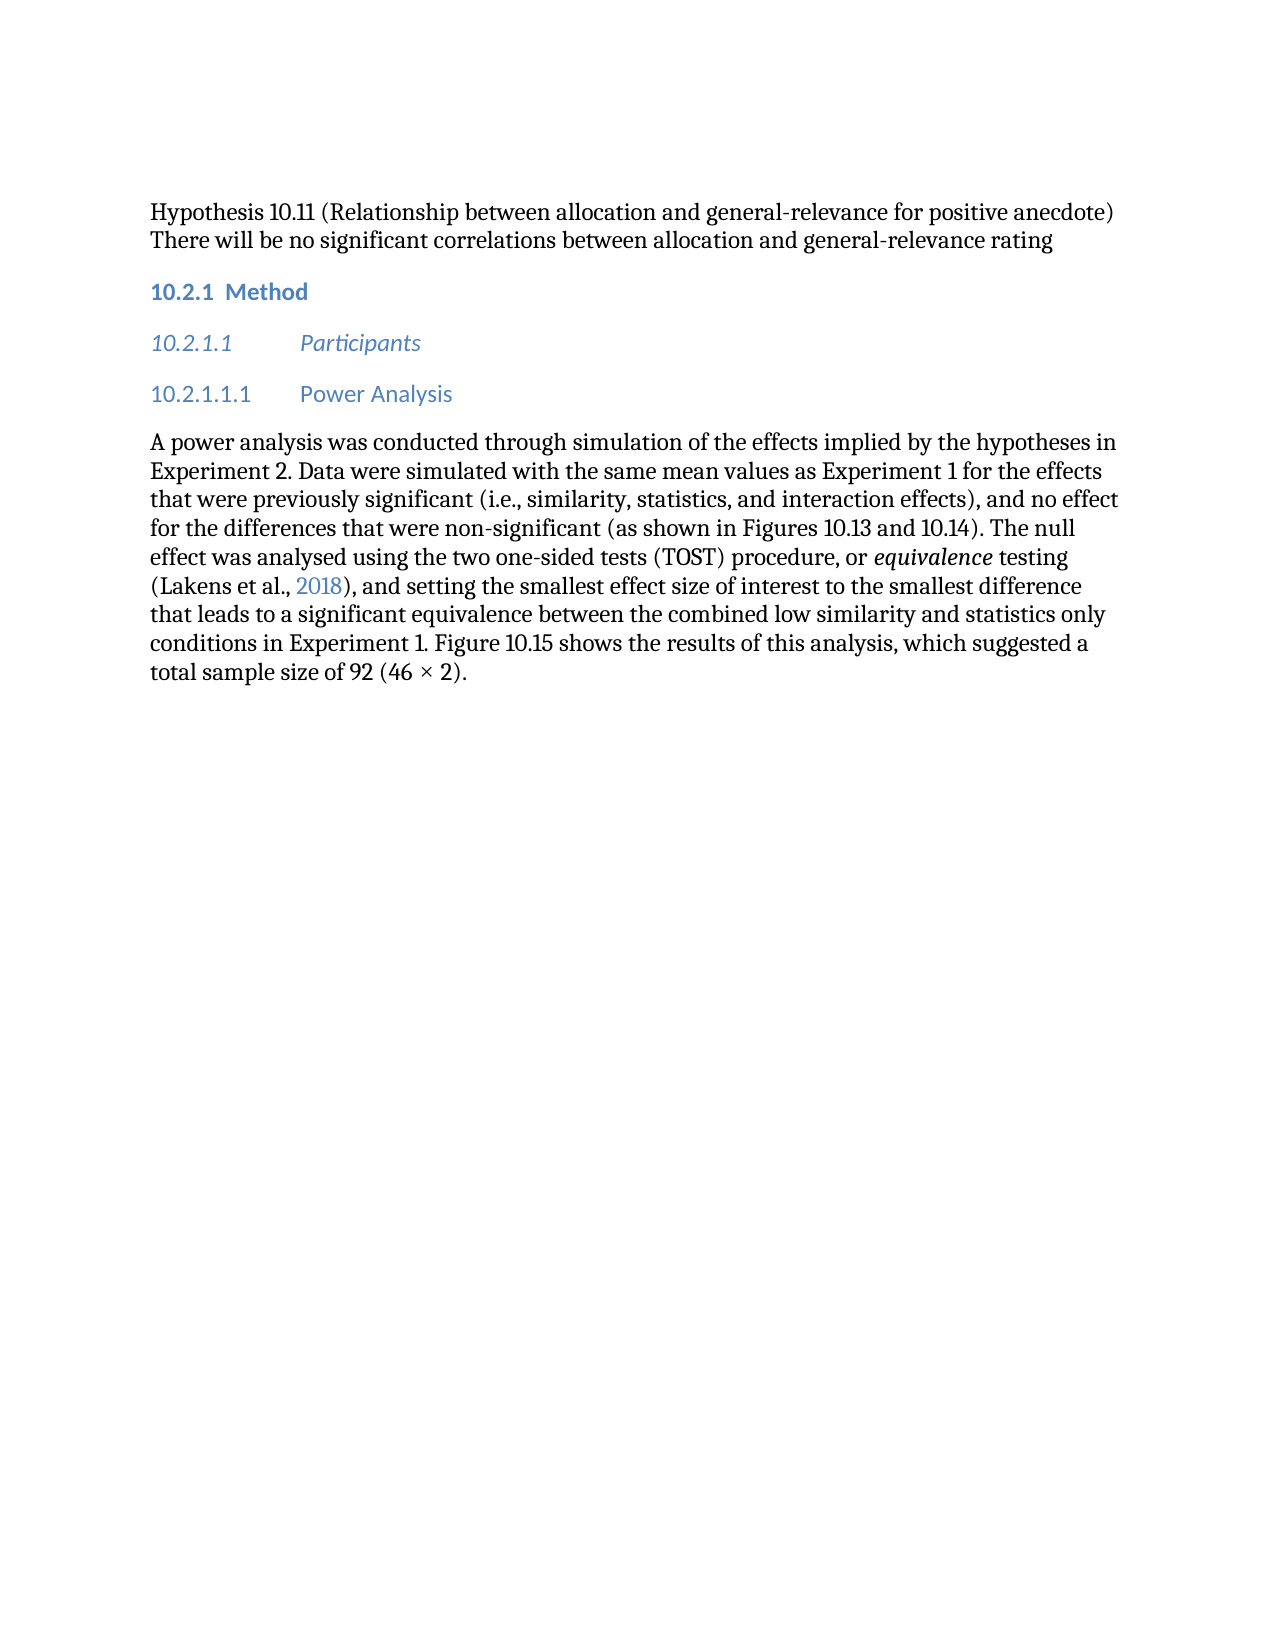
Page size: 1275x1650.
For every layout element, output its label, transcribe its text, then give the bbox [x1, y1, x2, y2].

subtitle 10.2.1.1.1 Power Analysis [150, 378, 1125, 409]
subtitle 10.2.1 Method [150, 276, 1125, 306]
subtitle 10.2.1.1 Participants [150, 327, 1125, 358]
text A power analysis was conducted through simulation of the effects implied by the hypotheses in Experiment 2. Data were simulated with the same mean values as Experiment 1 for the effects that were previously significant (i.e., similarity, statistics, and interaction effects), and no effect for the differences that were non-significant (as shown in Figures 10.13 and 10.14). The null effect was analysed using the two one-sided tests (TOST) procedure, or equivalence testing (Lakens et al., 2018), and setting the smallest effect size of interest to the smallest difference that leads to a significant equivalence between the combined low similarity and statistics only conditions in Experiment 1. Figure 10.15 shows the results of this analysis, which suggested a total sample size of 92 (46 2). [150, 428, 1125, 687]
text Hypothesis 10.11 (Relationship between allocation and general-relevance for positive anecdote) There will be no significant correlations between allocation and general-relevance rating [150, 197, 1125, 255]
